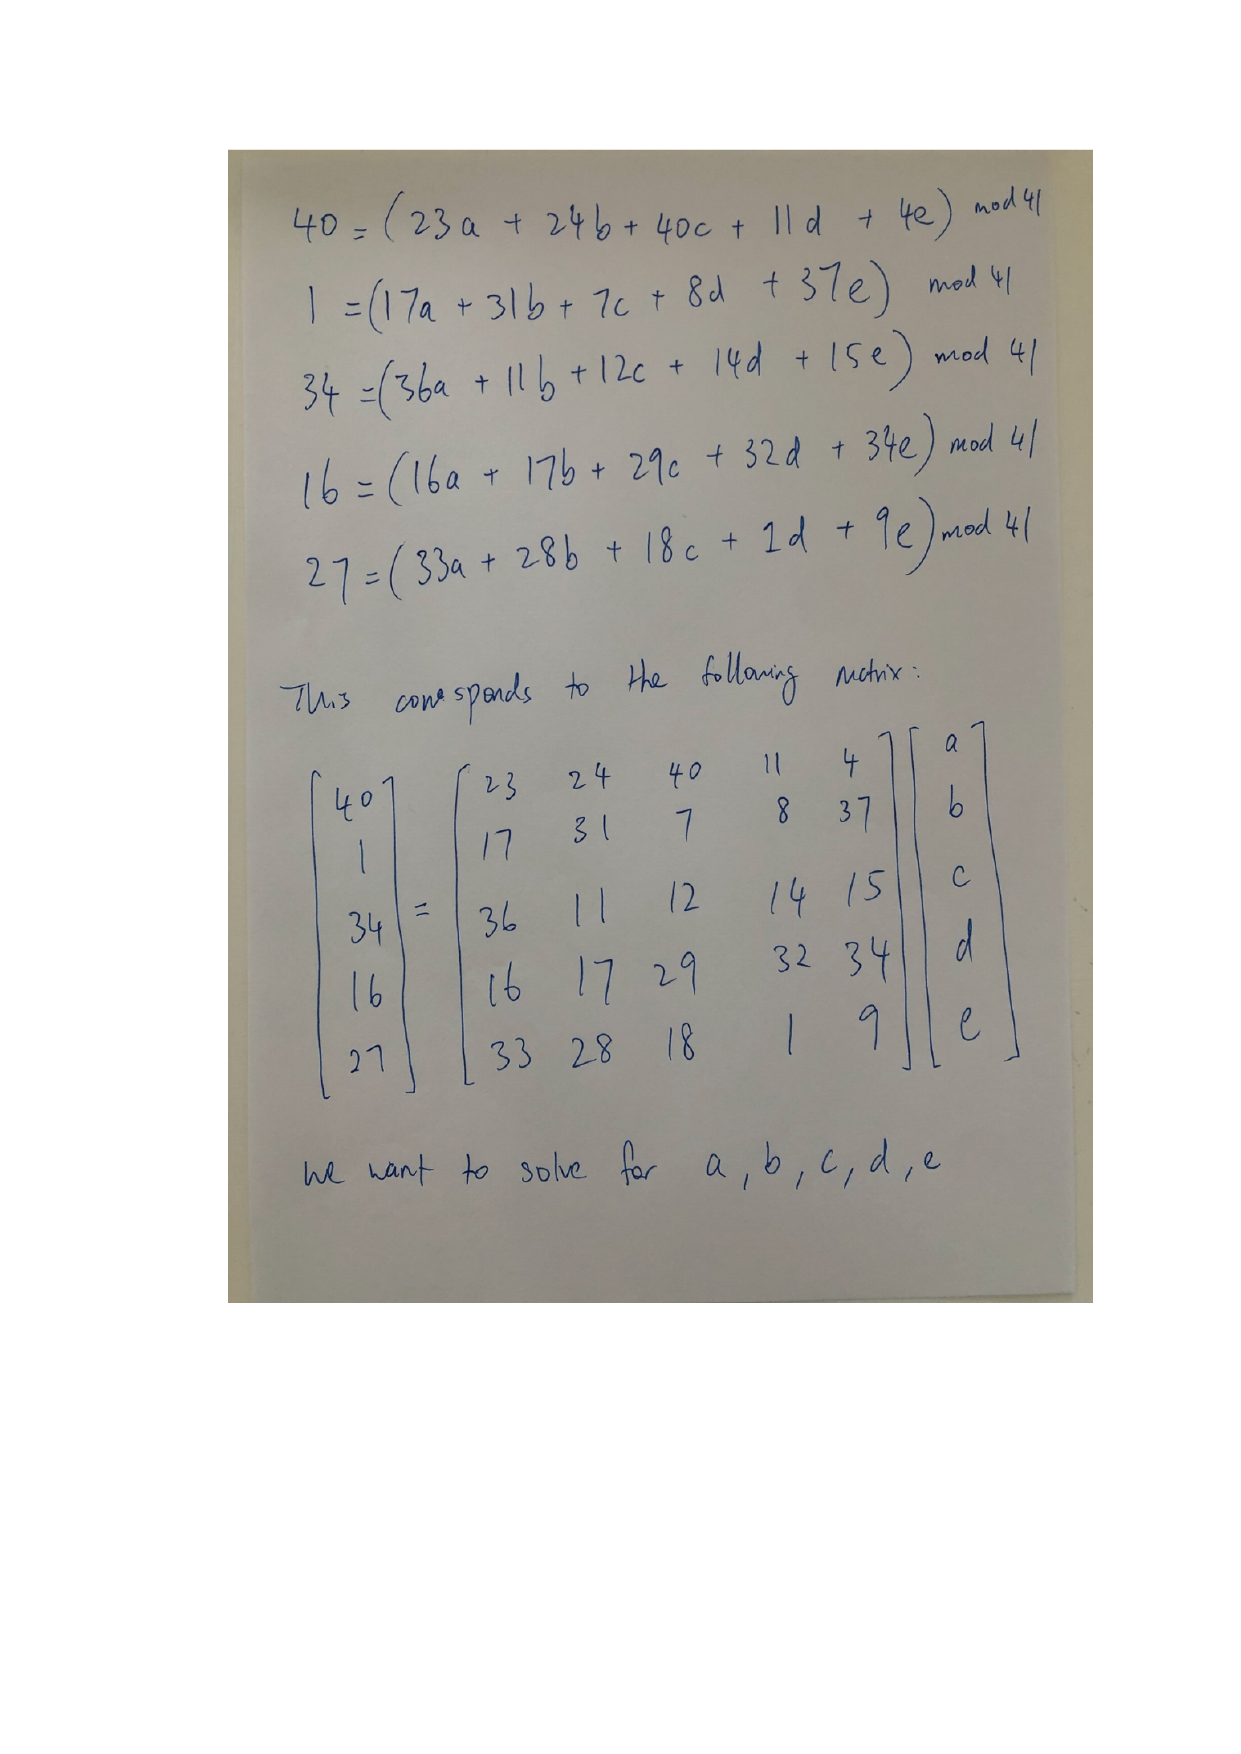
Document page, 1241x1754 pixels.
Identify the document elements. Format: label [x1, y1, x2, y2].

picture [228, 151, 1093, 1302]
